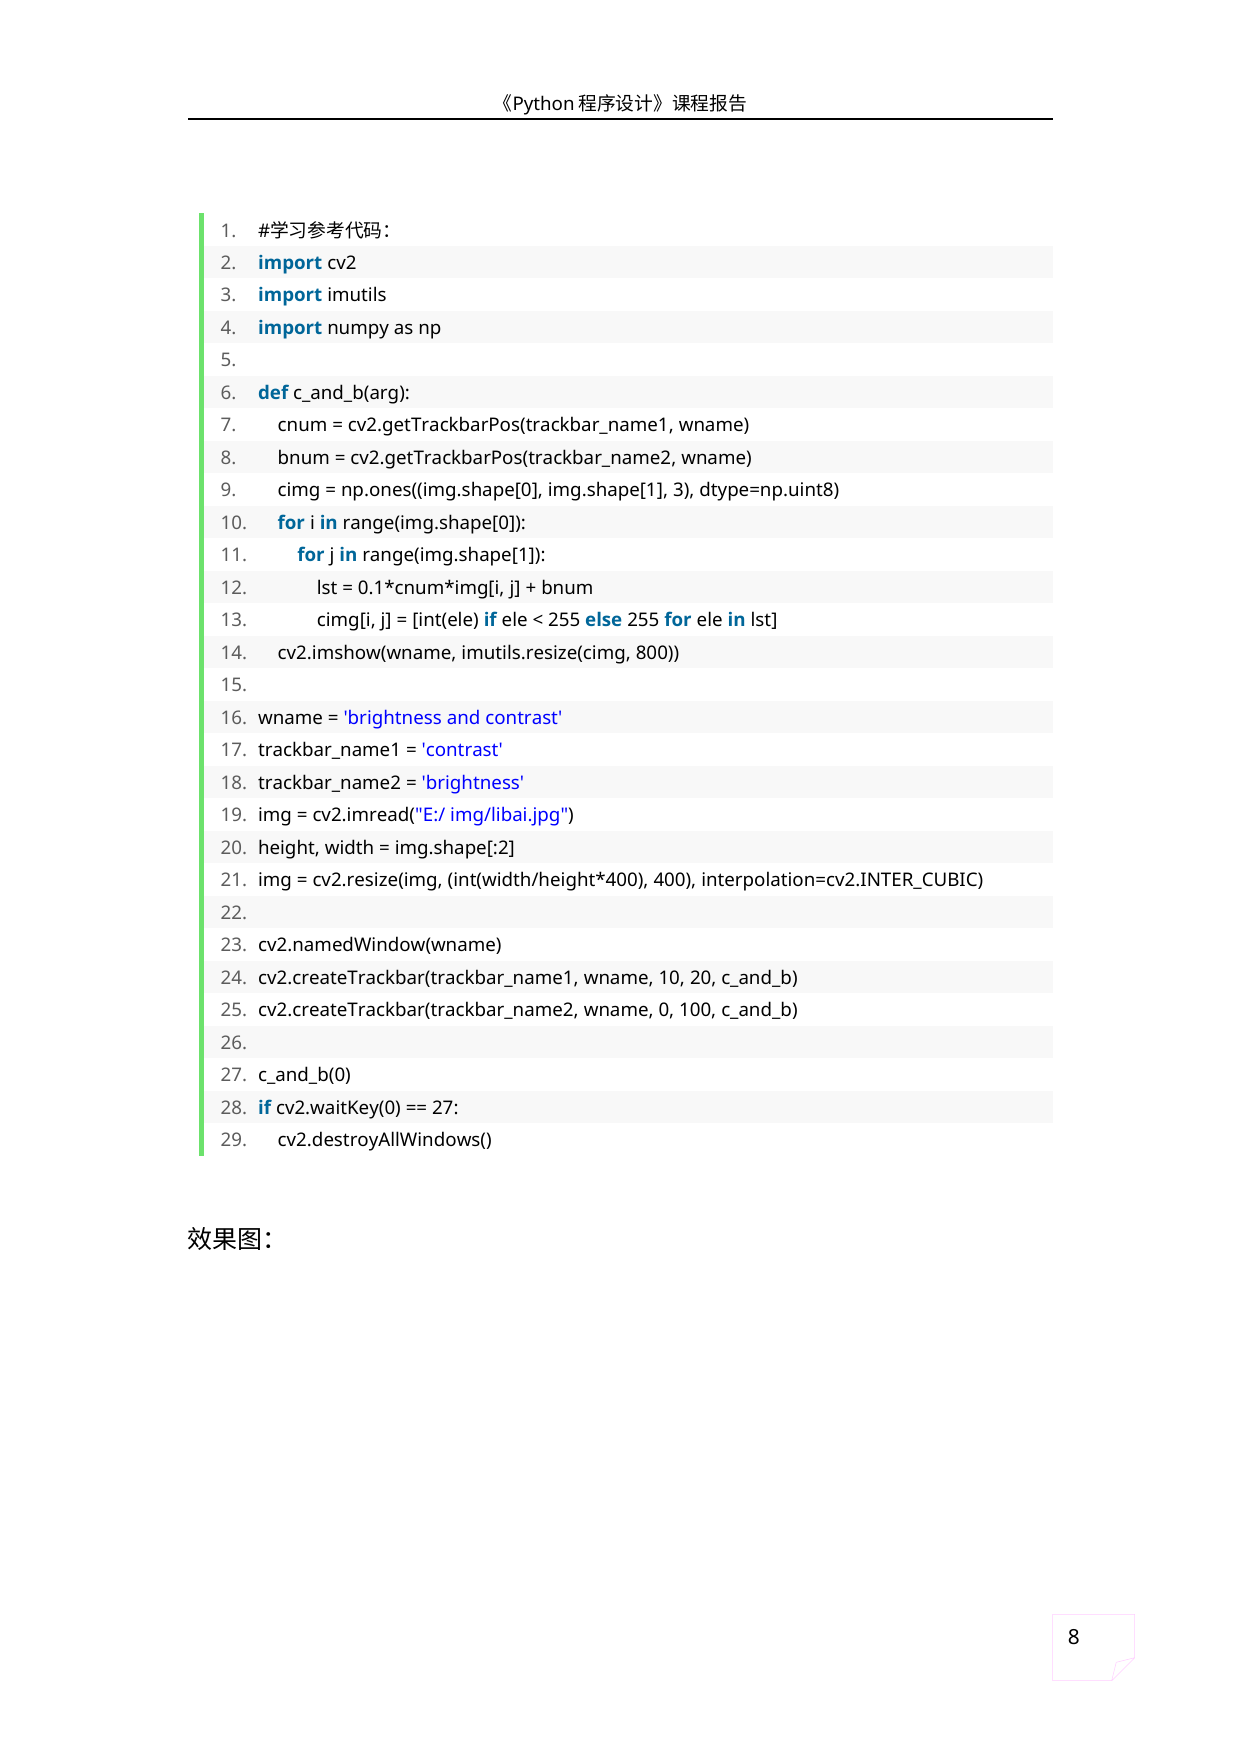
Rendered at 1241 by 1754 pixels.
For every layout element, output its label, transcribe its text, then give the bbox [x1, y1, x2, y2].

list cv2.namedWindow(wname) [204, 928, 1053, 961]
list c_and_b(0) [204, 1058, 1053, 1091]
list height, width = img.shape[:2] [204, 831, 1053, 863]
list import numpy as np [204, 311, 1053, 343]
list cnum = cv2.getTrackbarPos(trackbar_name1, wname) [204, 408, 1053, 441]
text 效果图： [187, 1205, 1053, 1270]
list cv2.createTrackbar(trackbar_name2, wname, 0, 100, c_and_b) [204, 993, 1053, 1026]
list for i in range(img.shape[0]): [204, 506, 1053, 538]
list wname = 'brightness and contrast' [204, 701, 1053, 733]
list trackbar_name2 = 'brightness' [204, 766, 1053, 798]
list import cv2 [204, 246, 1053, 278]
list cimg = np.ones((img.shape[0], img.shape[1], 3), dtype=np.uint8) [204, 473, 1053, 506]
list def c_and_b(arg): [204, 376, 1053, 408]
list bnum = cv2.getTrackbarPos(trackbar_name2, wname) [204, 441, 1053, 473]
list cimg[i, j] = [int(ele) if ele < 255 else 255 for ele in lst] [204, 603, 1053, 636]
list #学习参考代码： [204, 213, 1053, 246]
list lst = 0.1*cnum*img[i, j] + bnum [204, 571, 1053, 603]
list if cv2.waitKey(0) == 27: [204, 1091, 1053, 1123]
list import imutils [204, 278, 1053, 311]
list img = cv2.imread("E:/ img/libai.jpg") [204, 798, 1053, 831]
list cv2.createTrackbar(trackbar_name1, wname, 10, 20, c_and_b) [204, 961, 1053, 993]
list trackbar_name1 = 'contrast' [204, 733, 1053, 766]
list cv2.imshow(wname, imutils.resize(cimg, 800)) [204, 636, 1053, 668]
list cv2.destroyAllWindows() [204, 1123, 1053, 1156]
list for j in range(img.shape[1]): [204, 538, 1053, 571]
list img = cv2.resize(img, (int(width/height*400), 400), interpolation=cv2.INTER_CUBIC) [204, 863, 1053, 896]
